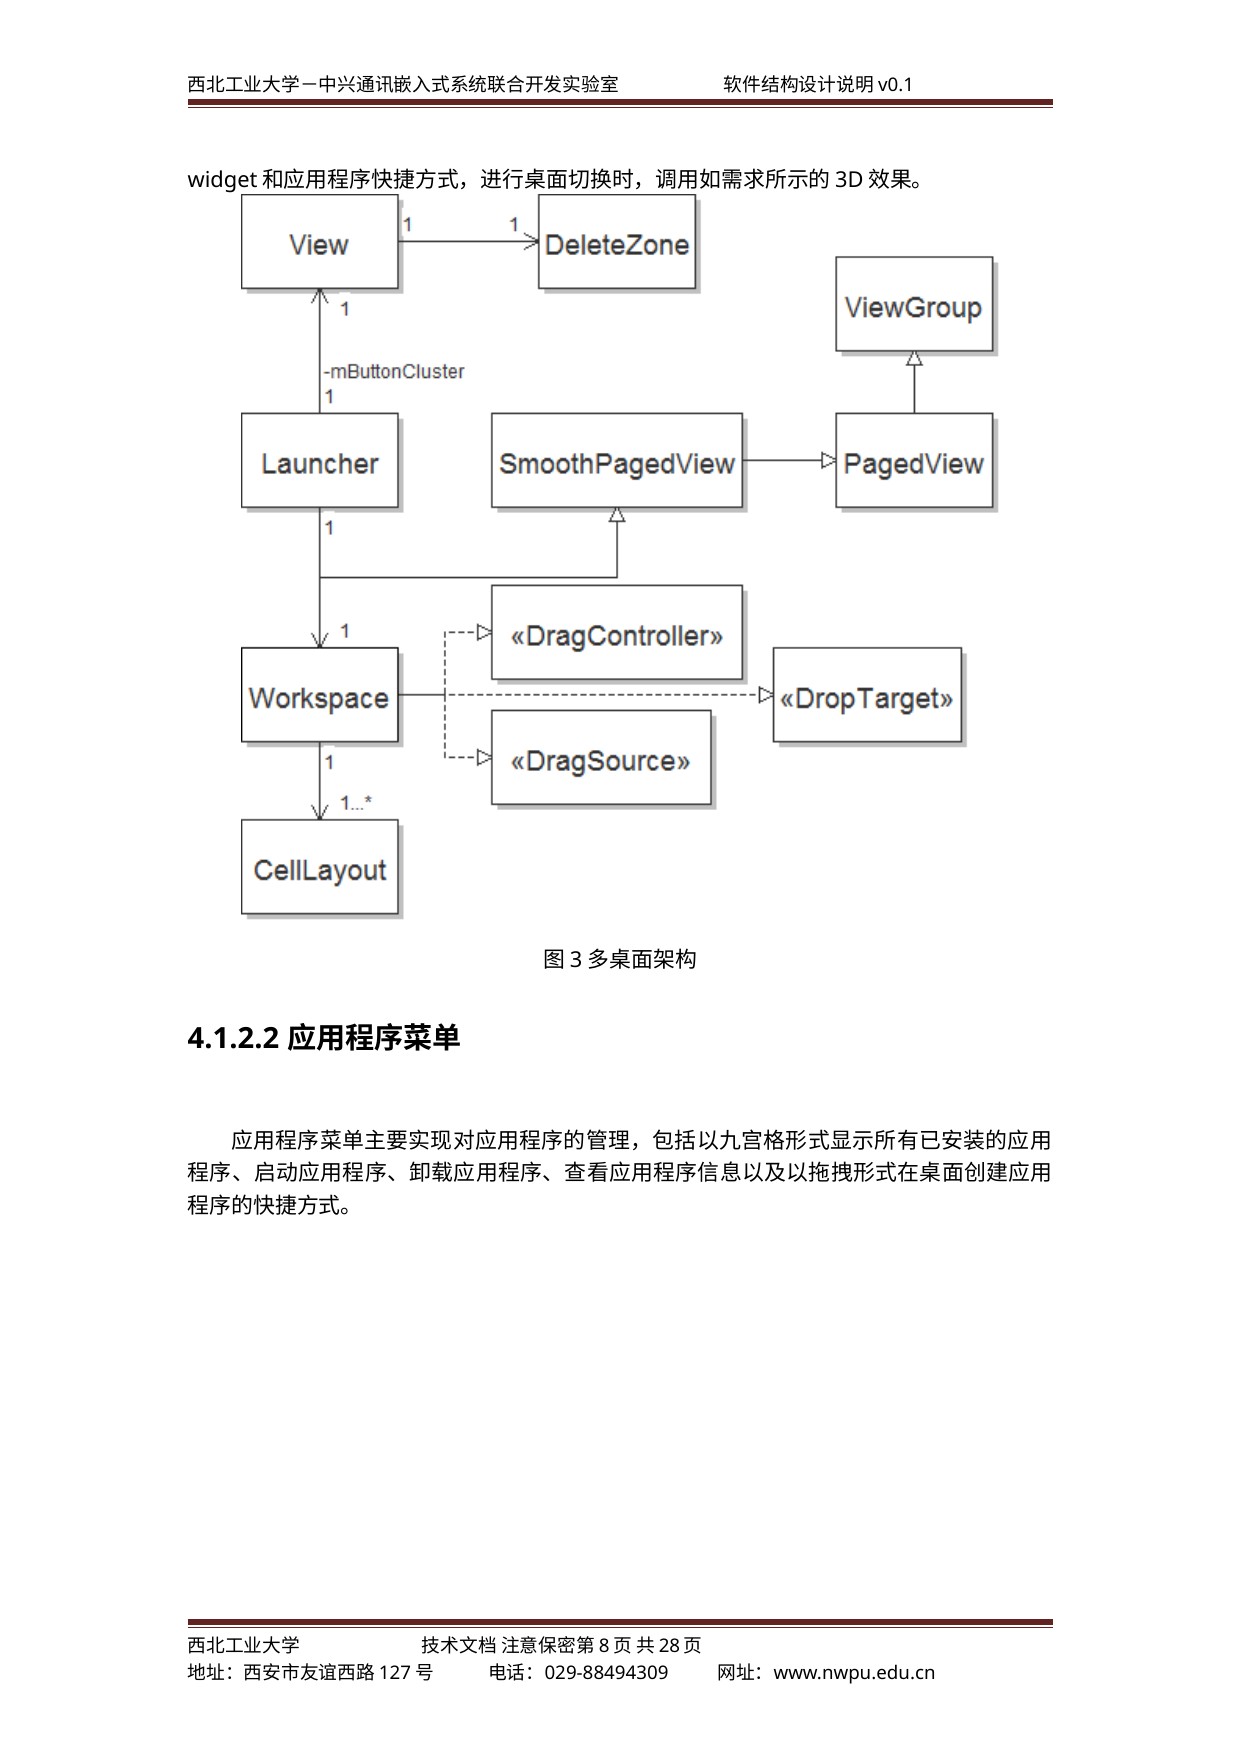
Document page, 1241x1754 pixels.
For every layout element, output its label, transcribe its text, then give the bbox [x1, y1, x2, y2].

subtitle 4.1.2.2 应用程序菜单 [187, 1004, 1053, 1069]
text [187, 162, 1053, 194]
picture [241, 194, 999, 921]
text 图3 多桌面架构 [187, 942, 1053, 974]
text 应用程序菜单主要实现对应用程序的管理，包括以九宫格形式显示所有已安装的应用程序、启动应用程序、卸载应用程序、查看应用程序信息以及以拖拽形式在桌面创建应用程序的快捷方式。 [187, 1122, 1053, 1220]
